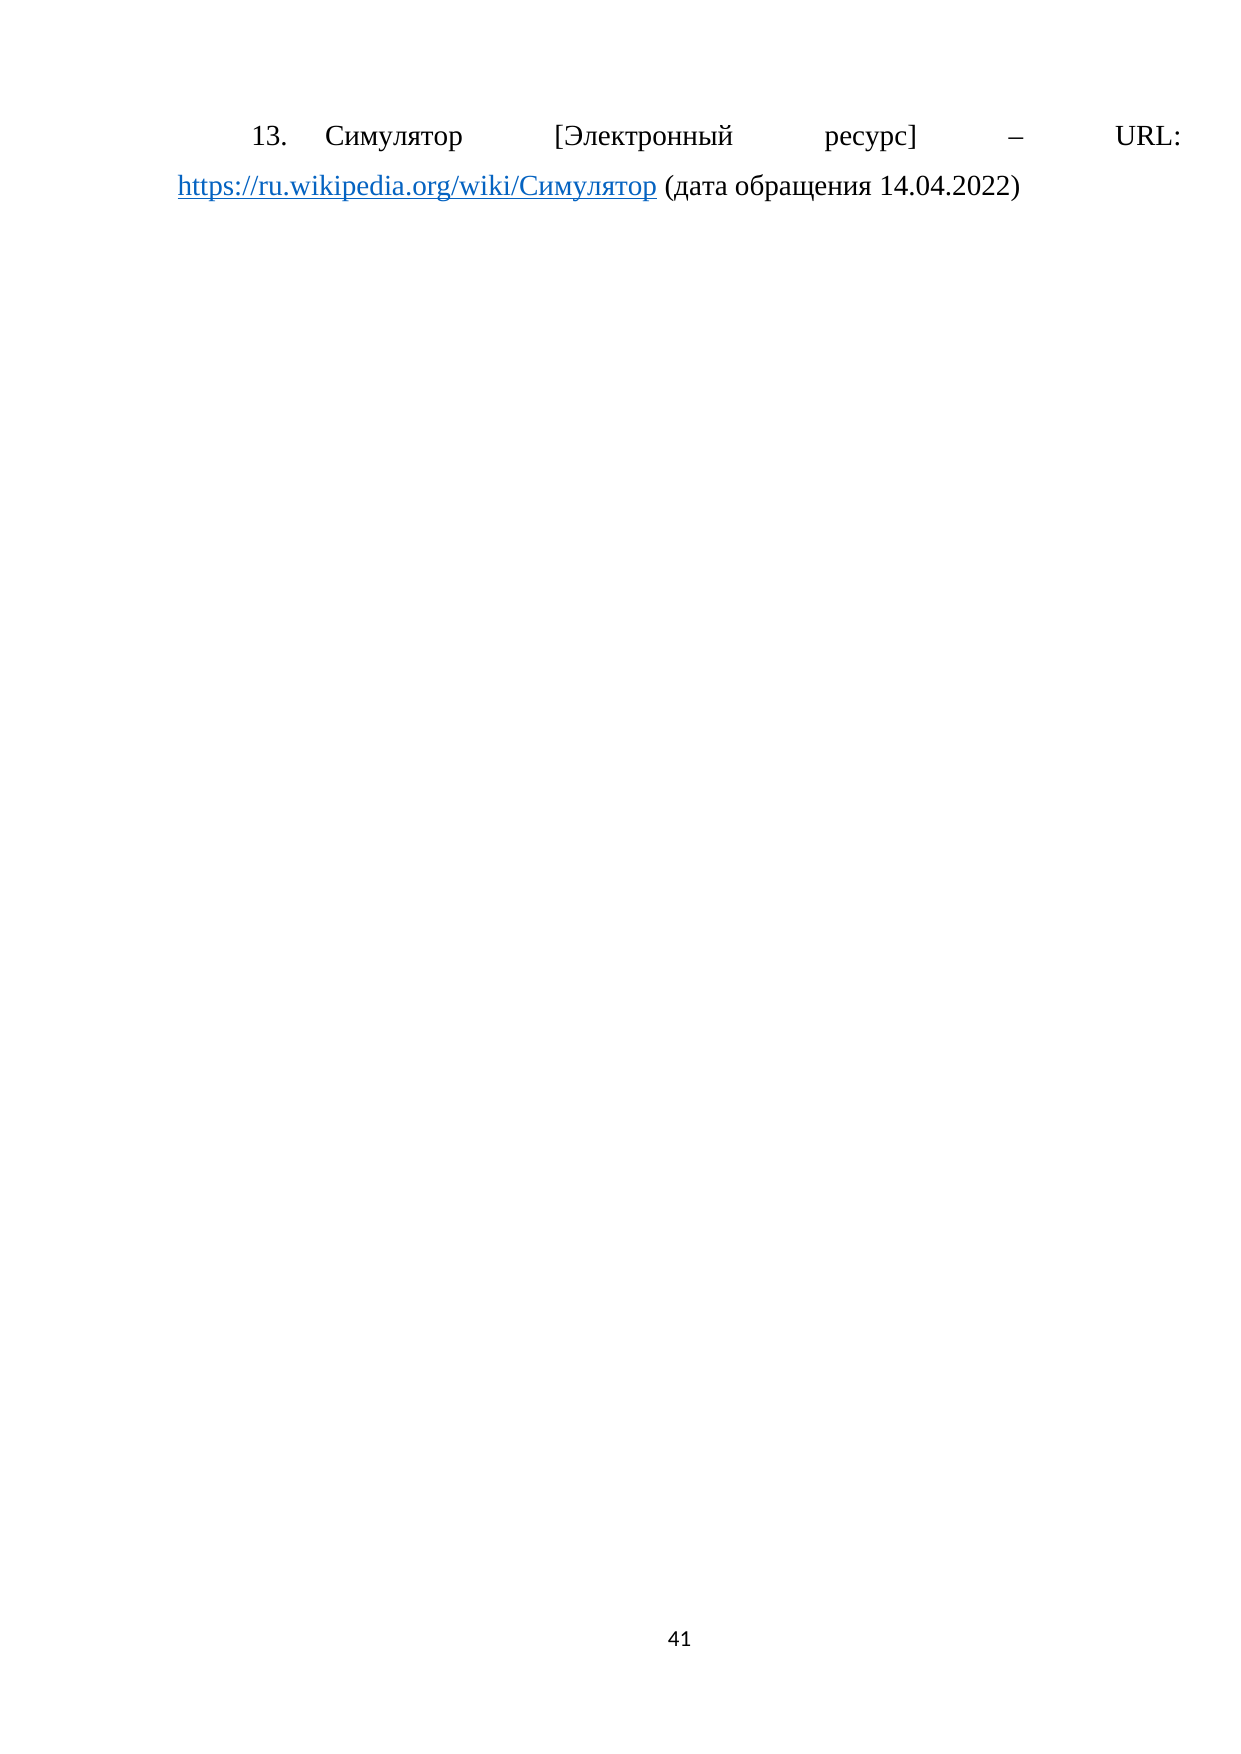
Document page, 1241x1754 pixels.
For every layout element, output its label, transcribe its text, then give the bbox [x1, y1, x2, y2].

list Симулятор [Электронный ресурс] – URL: https://ru.wikipedia.org/wiki/Симулятор (дата обращения 14.04.2022) [177, 118, 1181, 202]
